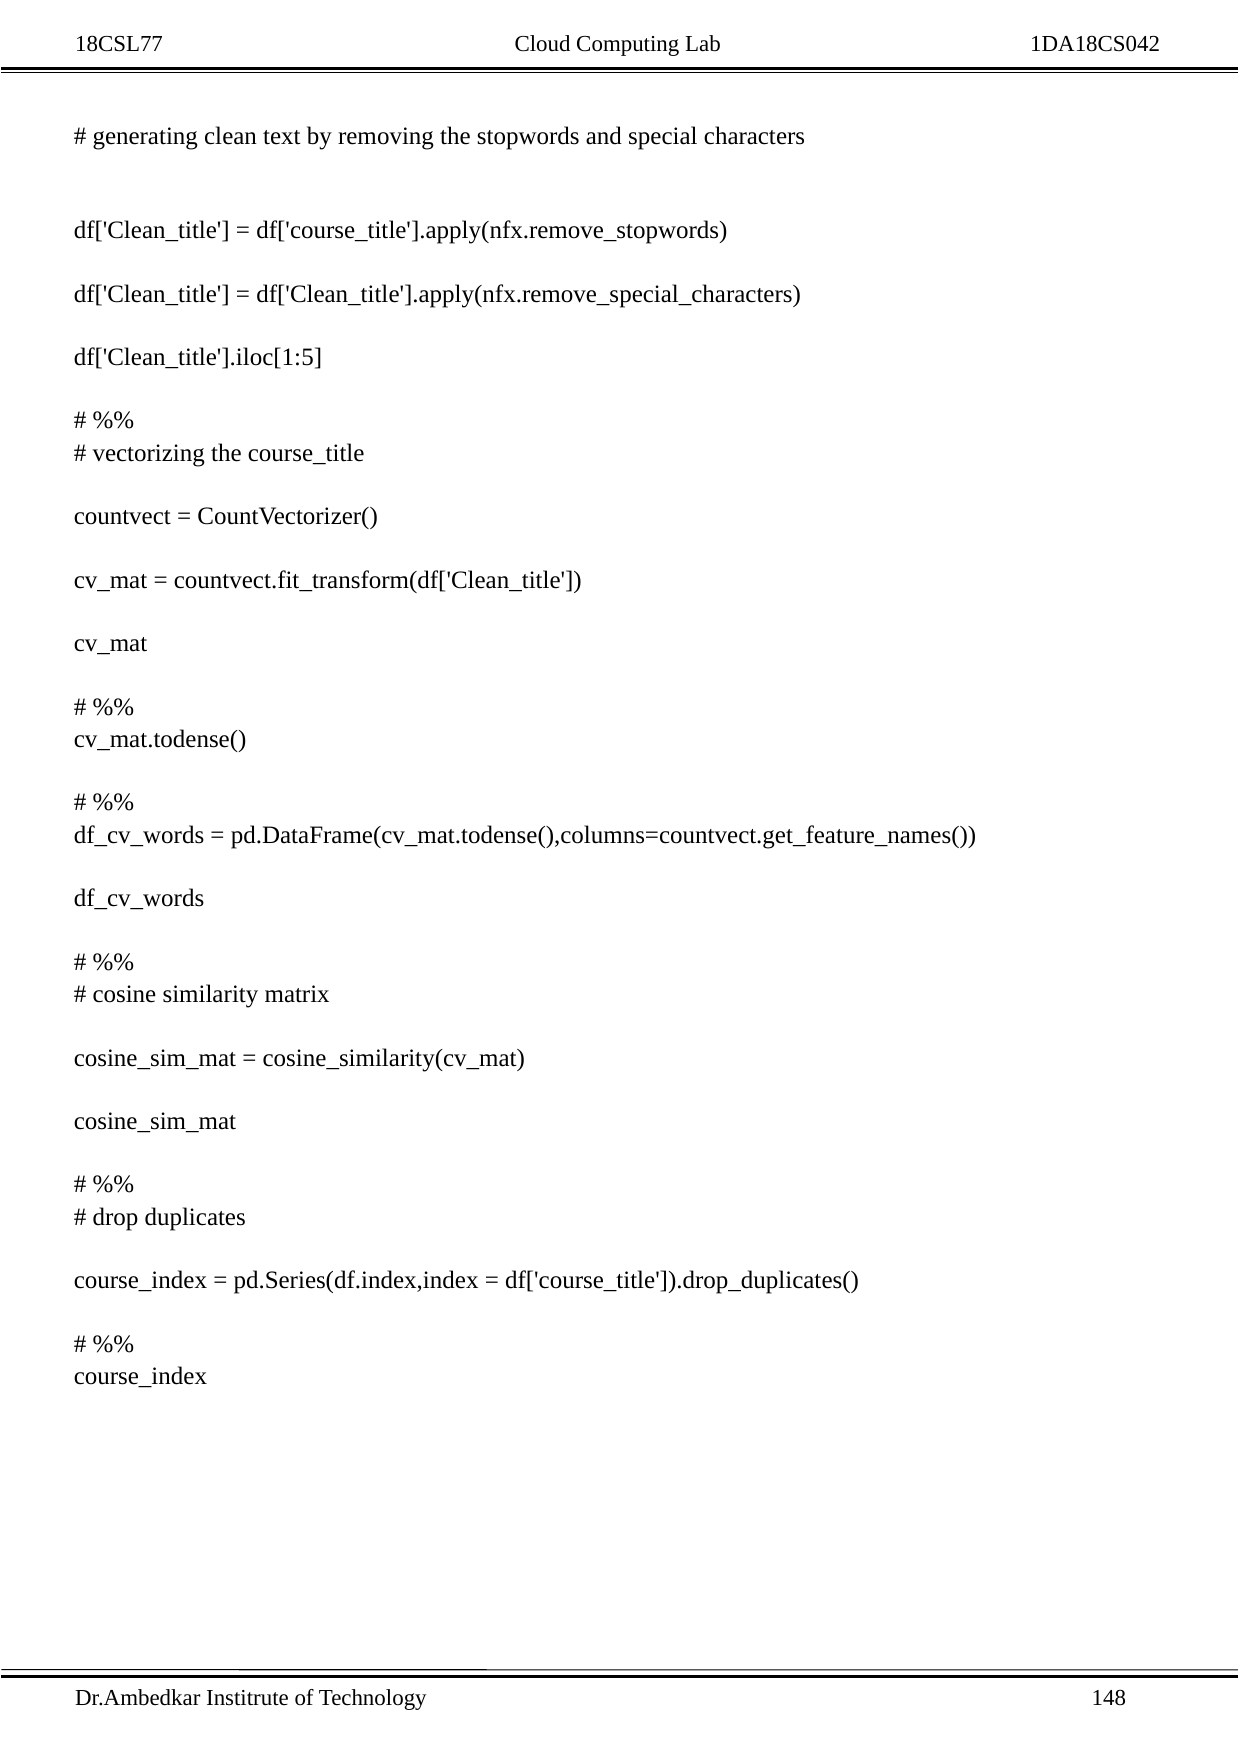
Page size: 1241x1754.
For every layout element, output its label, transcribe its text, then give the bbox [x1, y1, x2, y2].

text df_cv_words = pd.DataFrame(cv_mat.todense(),columns=countvect.get_feature_names()) [73, 820, 1159, 849]
text cosine_sim_mat [73, 1106, 1159, 1135]
text # cosine similarity matrix [73, 979, 1159, 1008]
text # %% [73, 692, 1159, 720]
text df['Clean_title'] = df['course_title'].apply(nfx.remove_stopwords) [73, 215, 1159, 244]
text df_cv_words [73, 883, 1159, 912]
text # vectorizing the course_title [73, 438, 1159, 467]
text # %% [73, 787, 1159, 816]
text cv_mat [73, 628, 1159, 657]
text # %% [73, 1329, 1159, 1357]
text cosine_sim_mat = cosine_similarity(cv_mat) [73, 1043, 1159, 1071]
text cv_mat = countvect.fit_transform(df['Clean_title']) [73, 565, 1159, 593]
text # %% [73, 1169, 1159, 1198]
text # %% [73, 947, 1159, 976]
text # %% [73, 406, 1159, 434]
text # drop duplicates [73, 1202, 1159, 1231]
text df['Clean_title'].iloc[1:5] [73, 342, 1159, 371]
text countvect = CountVectorizer() [73, 501, 1159, 530]
text cv_mat.todense() [73, 724, 1159, 753]
text # generating clean text by removing the stopwords and special characters [73, 121, 1159, 149]
text df['Clean_title'] = df['Clean_title'].apply(nfx.remove_special_characters) [73, 279, 1159, 307]
text course_index [73, 1361, 1159, 1390]
text course_index = pd.Series(df.index,index = df['course_title']).drop_duplicates() [73, 1265, 1159, 1294]
